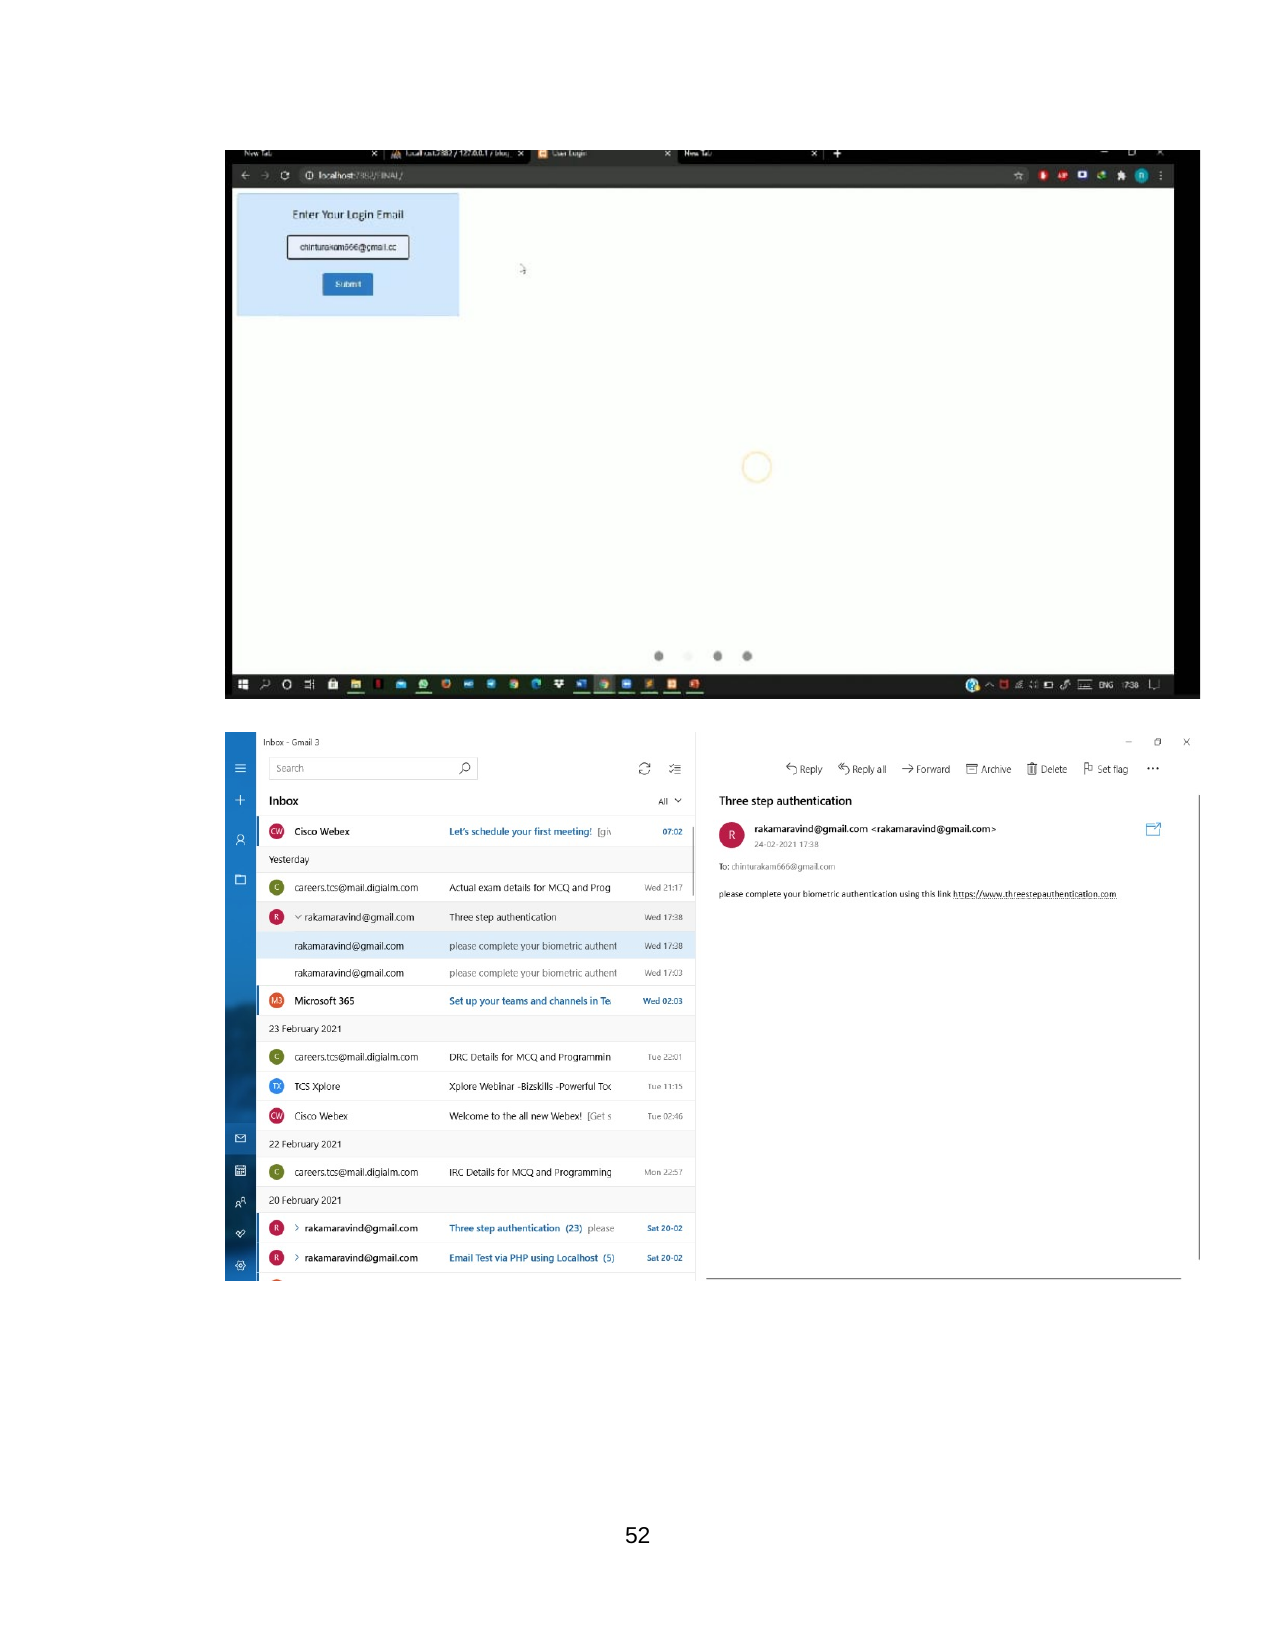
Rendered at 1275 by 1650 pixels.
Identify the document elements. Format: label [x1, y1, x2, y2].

picture [225, 150, 1200, 699]
picture [225, 732, 1200, 1281]
